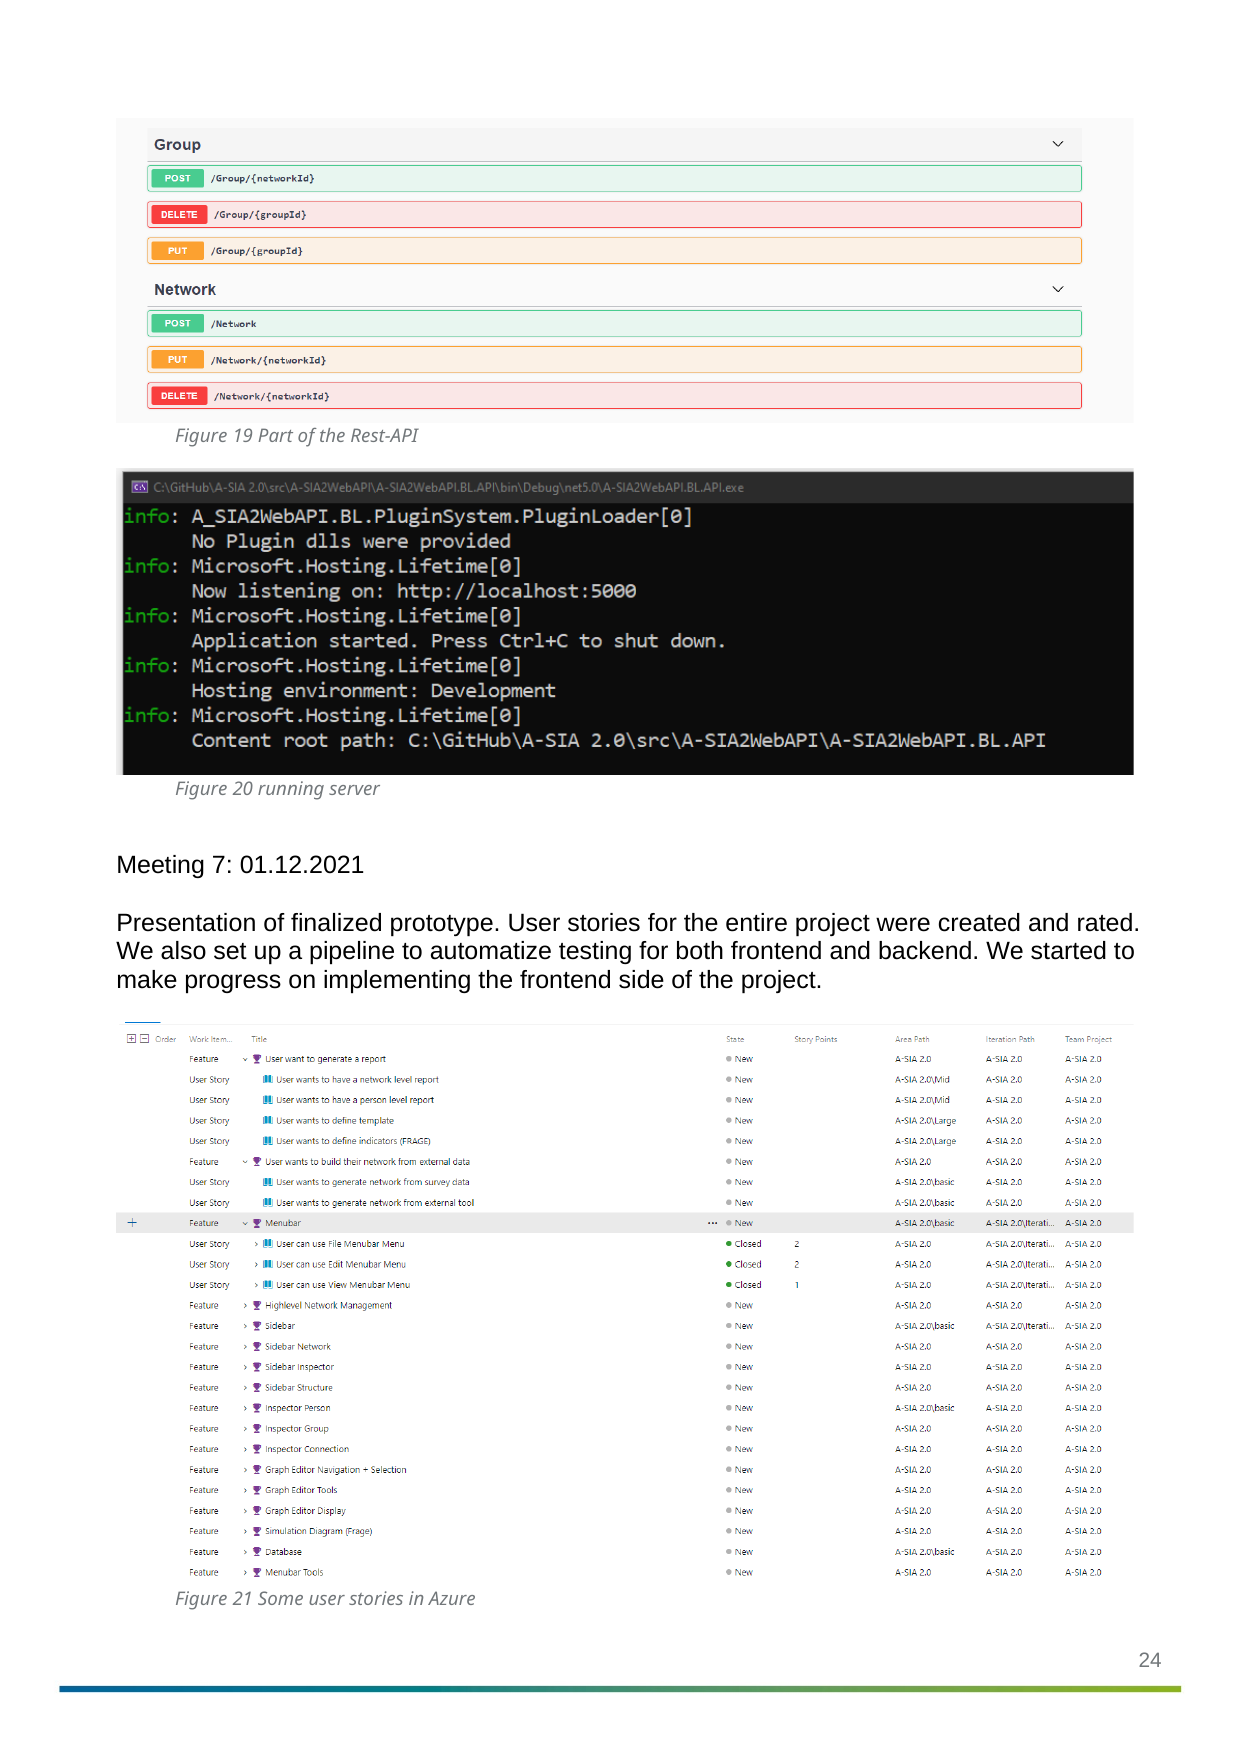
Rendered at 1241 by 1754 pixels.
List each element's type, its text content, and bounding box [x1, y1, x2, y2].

picture [116, 1022, 1134, 1586]
text We also set up a pipeline to automatize testing for both frontend and backend. We started to make progress on implementing the frontend side of the project. [116, 936, 1178, 994]
text Presentation of finalized prototype. User stories for the entire project were created and rated. [116, 907, 1178, 936]
picture [116, 468, 1134, 775]
picture [0, 1680, 1240, 1752]
picture [116, 118, 1134, 423]
text Meeting 7: 01.12.2021 [116, 850, 1178, 879]
